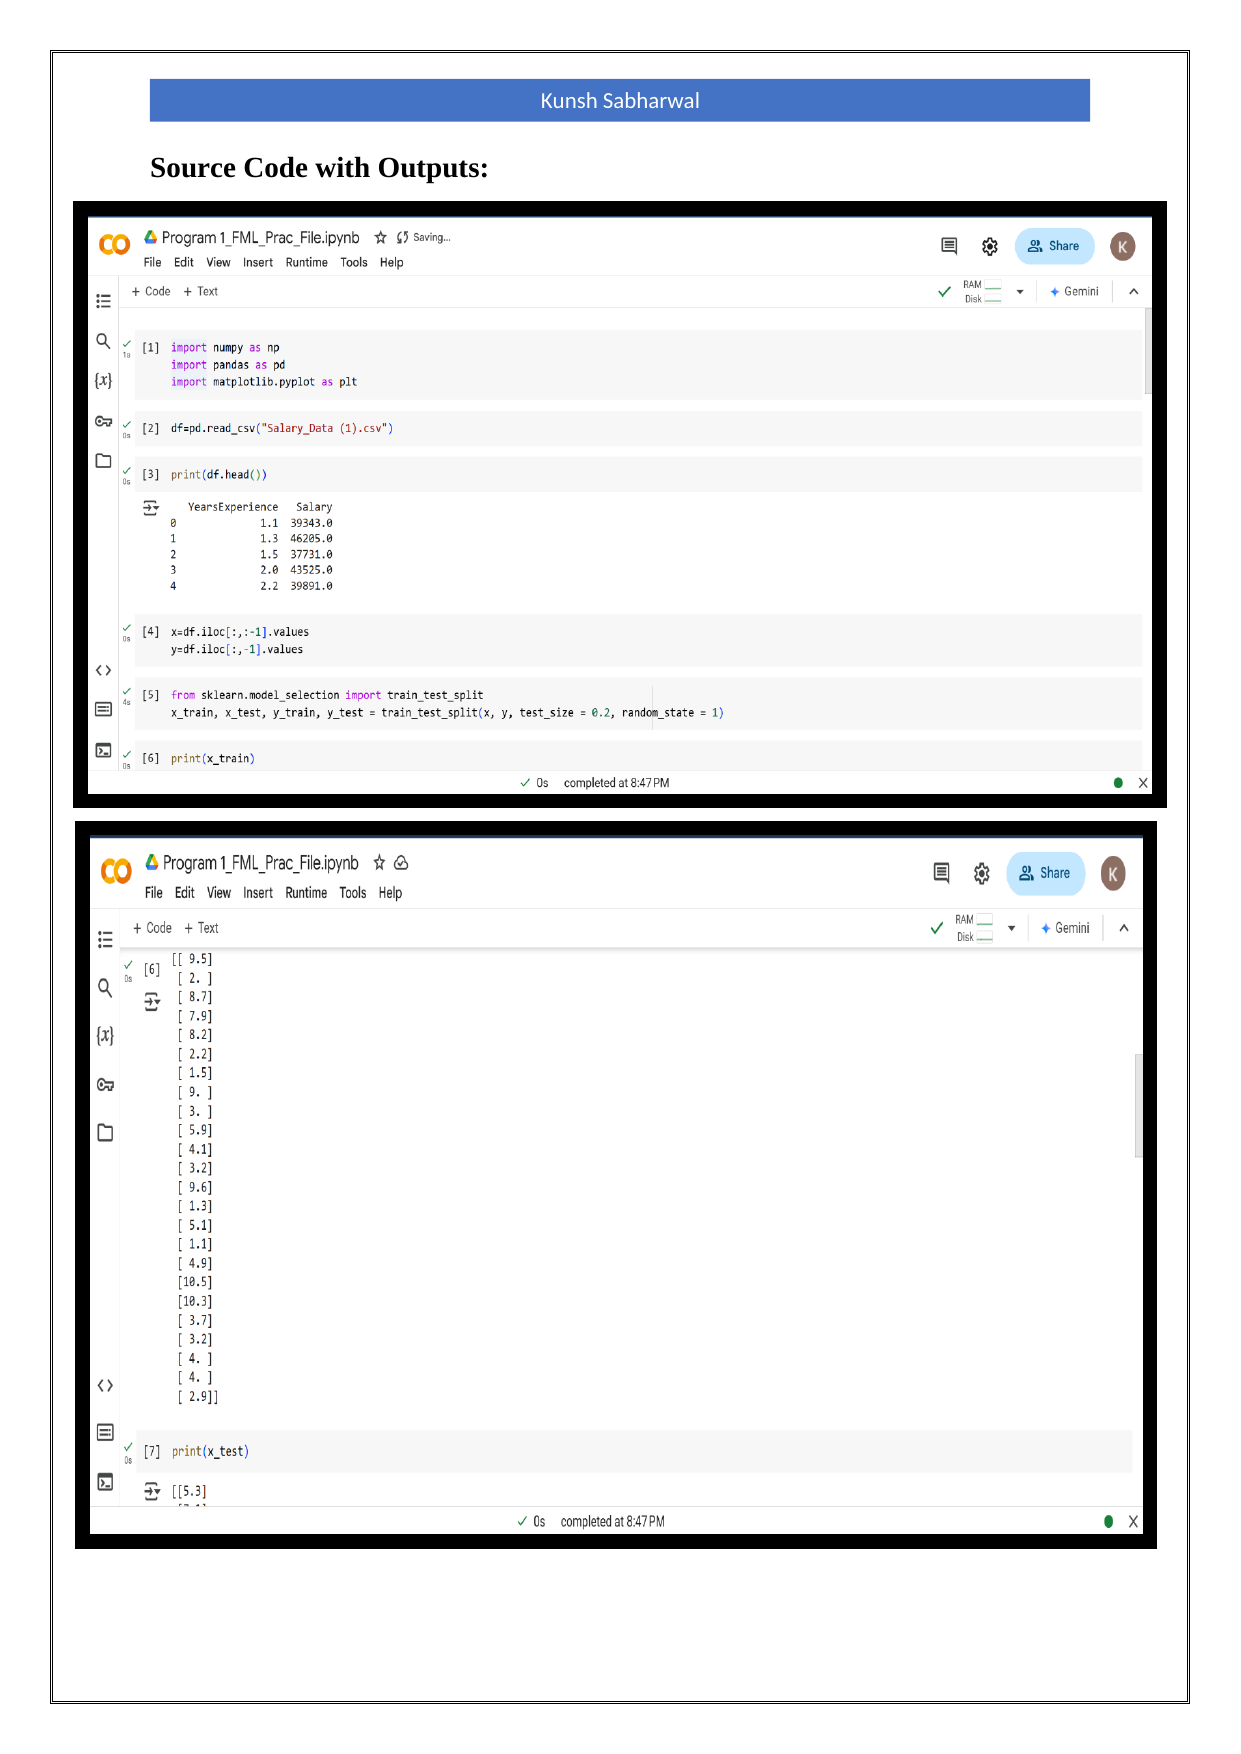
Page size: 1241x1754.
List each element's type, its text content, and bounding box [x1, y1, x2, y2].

picture [88, 216, 1152, 794]
picture [90, 835, 1143, 1534]
text Source Code with Outputs: [150, 150, 1090, 183]
